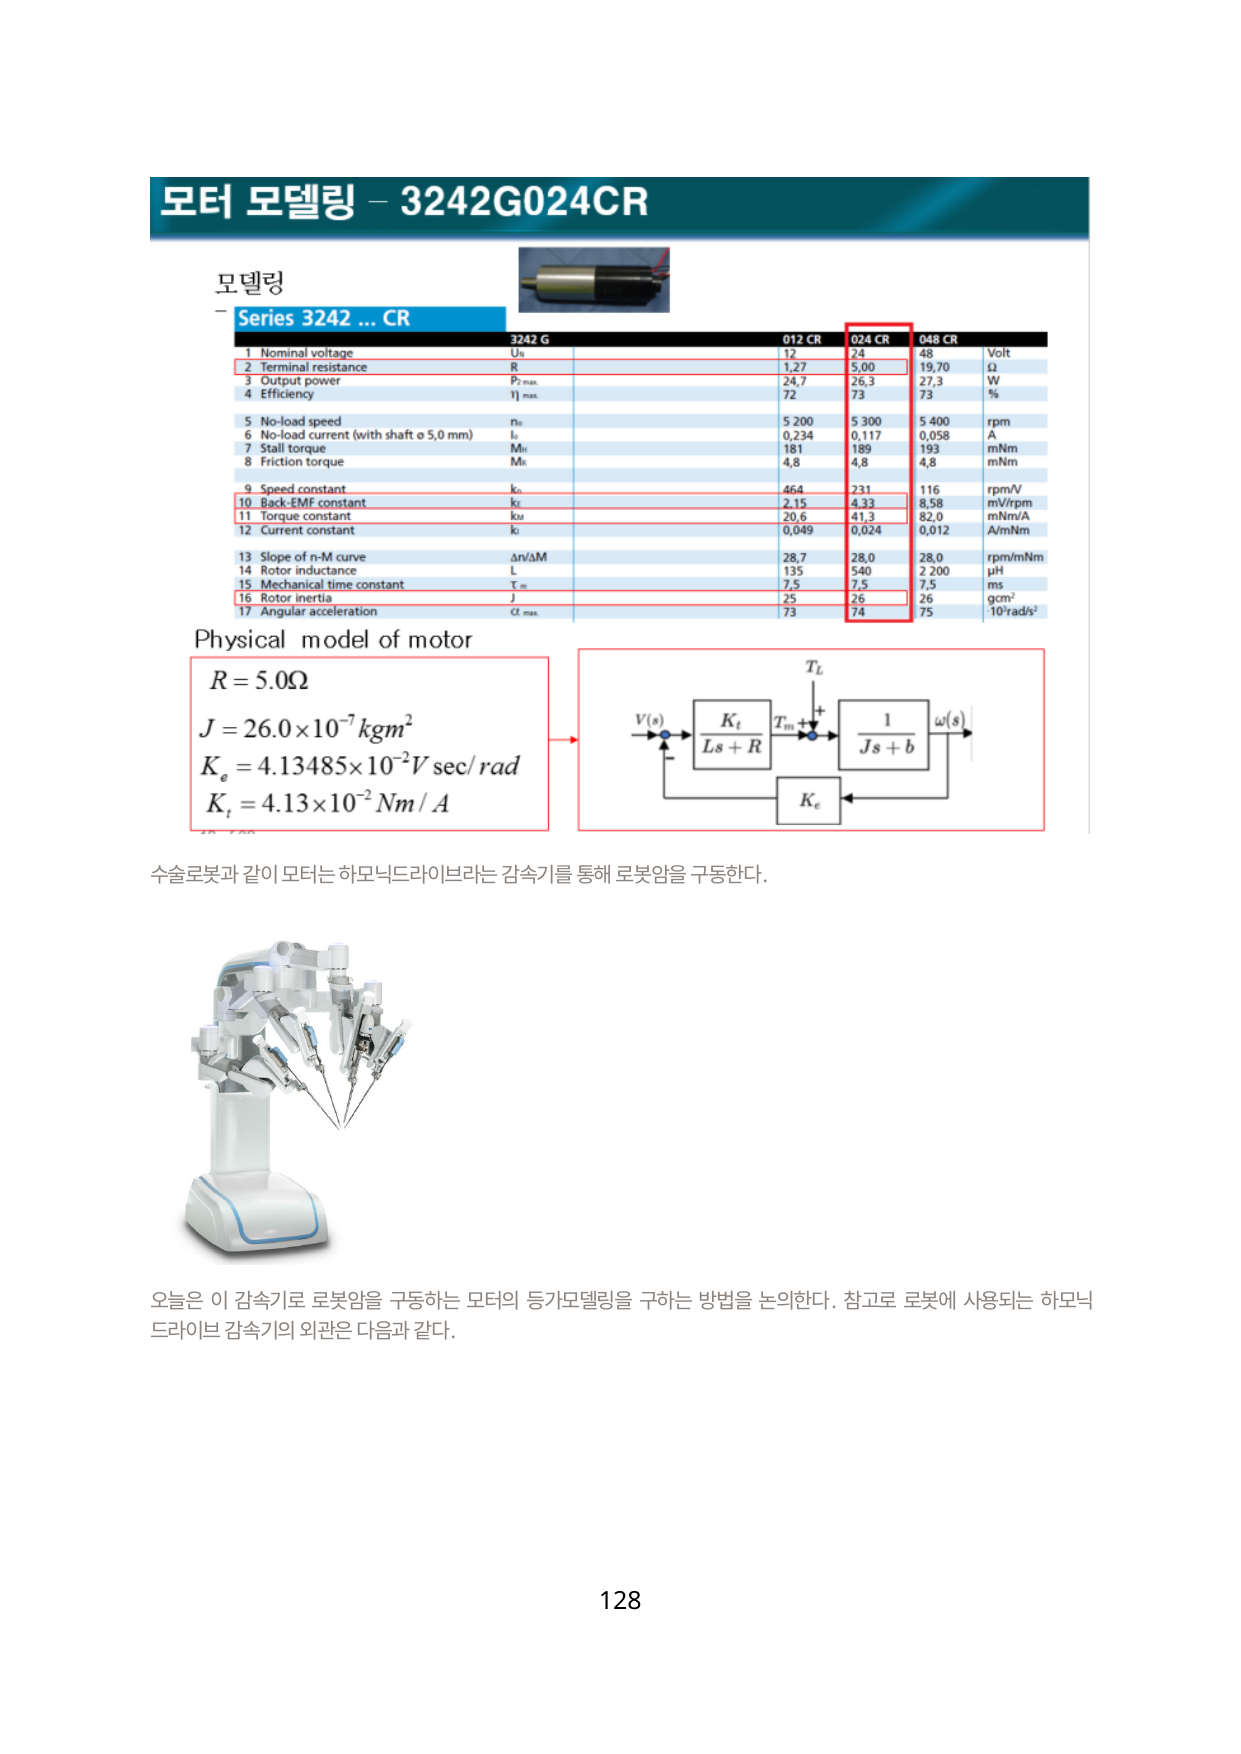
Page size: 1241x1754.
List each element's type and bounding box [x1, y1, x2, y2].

table_header [150, 177, 1095, 1364]
picture [150, 888, 432, 1265]
picture [150, 177, 1091, 834]
